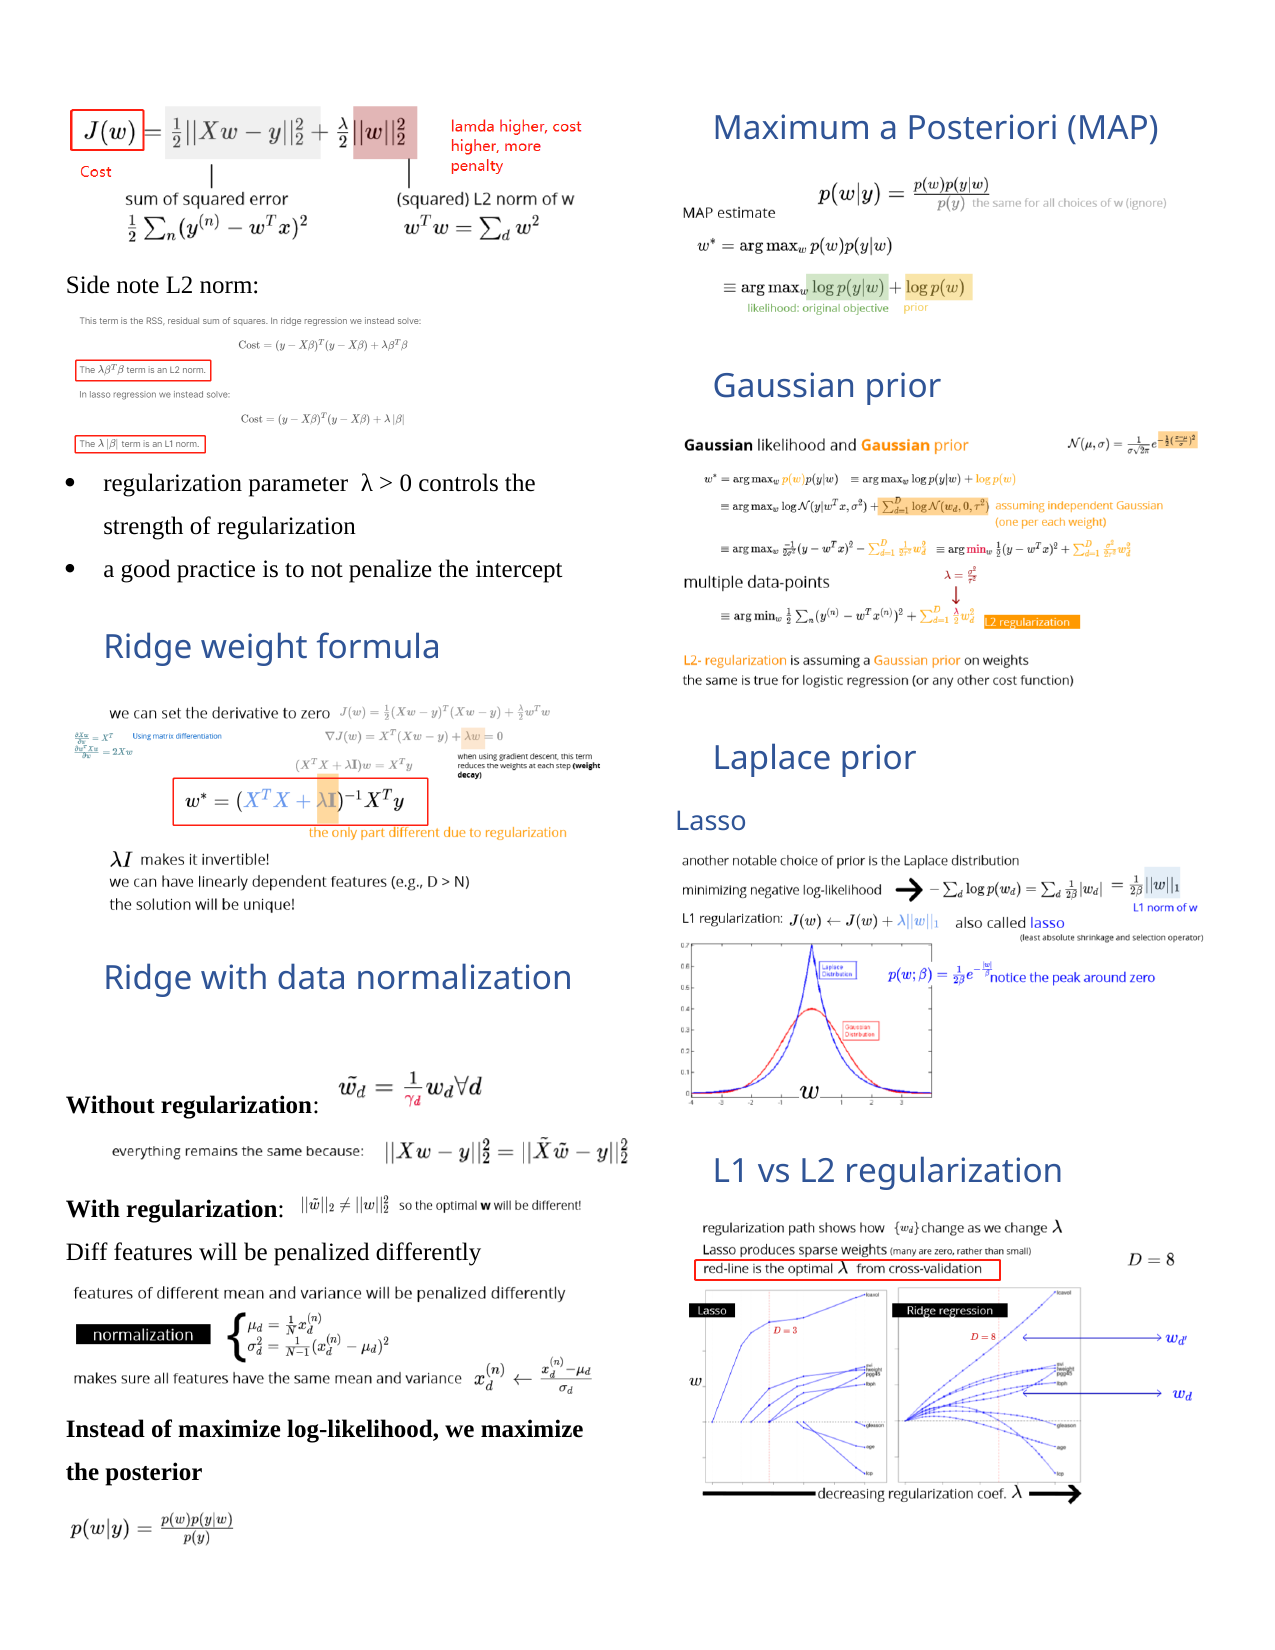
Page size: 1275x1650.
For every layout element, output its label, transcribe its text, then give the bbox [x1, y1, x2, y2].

subtitle Laplace prior [712, 734, 1209, 779]
picture [65, 1500, 239, 1552]
picture [675, 1215, 1210, 1516]
picture [290, 1187, 598, 1218]
text Instead of maximize log-likelihood, we maximize the posterior [66, 1414, 600, 1486]
picture [65, 1280, 600, 1400]
list regularization parameter λ > 0 controls the strength of regularization [66, 468, 600, 540]
subtitle Gaussian prior [712, 362, 1209, 407]
text Diff features will be penalized differently [66, 1237, 600, 1266]
picture [675, 171, 1170, 323]
picture [65, 313, 445, 454]
picture [675, 430, 1210, 695]
subtitle Ridge weight formula [103, 622, 600, 668]
picture [675, 853, 1210, 1108]
picture [65, 103, 600, 256]
subtitle Ridge with data normalization [103, 953, 600, 999]
list a good practice is to not penalize the intercept [66, 554, 600, 583]
picture [325, 1064, 502, 1114]
subtitle Maximum a Posteriori (MAP) [712, 104, 1209, 149]
text Lasso [675, 802, 1209, 853]
text Side note L2 norm: [66, 270, 600, 299]
picture [103, 1133, 638, 1174]
subtitle L1 vs L2 regularization [712, 1147, 1209, 1192]
picture [65, 690, 600, 915]
